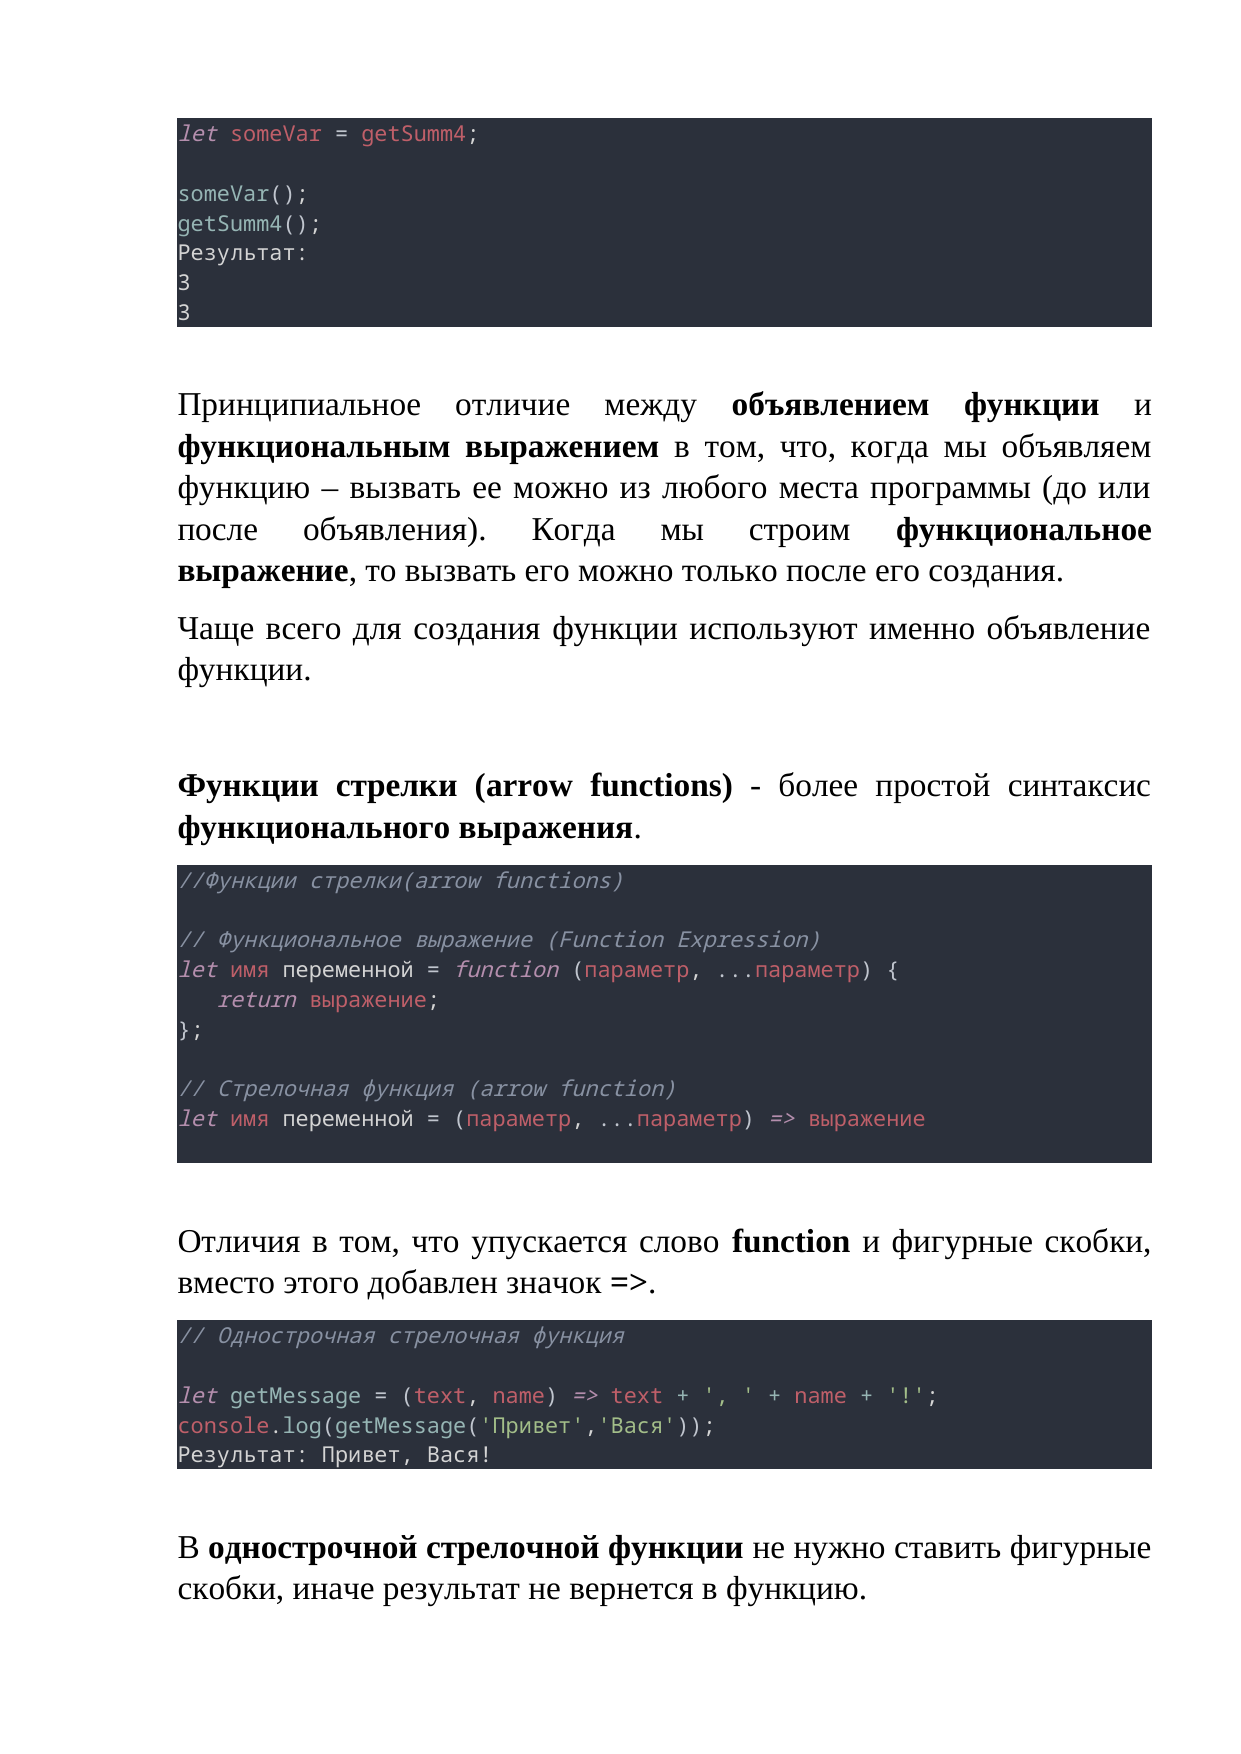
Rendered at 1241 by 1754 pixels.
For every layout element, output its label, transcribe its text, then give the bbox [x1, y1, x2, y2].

text Результат: Привет, Вася! [177, 1439, 1152, 1469]
text // Однострочная стрелочная функция [177, 1320, 1152, 1350]
text let getMessage = (text, name) => text + ', ' + name + '!'; [177, 1380, 1152, 1409]
text Функции стрелки (arrow functions) - более простой синтаксис функционального выражения. [177, 804, 1152, 845]
text getSumm4(); [177, 207, 1152, 237]
text console.log(getMessage('Привет','Вася')); [177, 1409, 1152, 1439]
text Отличия в том, что упускается слово function и фигурные скобки, вместо этого добавлен значок =>. [177, 1259, 1152, 1301]
text В однострочной стрелочной функции не нужно ставить фигурные скобки, иначе результат не вернется в функцию. [177, 1566, 1152, 1607]
text Результат: [177, 237, 1152, 267]
text //Функции стрелки(arrow functions) [177, 865, 1152, 895]
text Принципиальное отличие между объявлением функции и функциональным выражением в том, что, когда мы объявляем функцию – вызвать ее можно из любого места программы (до или после объявления). Когда мы строим функциональное выражение, то вызвать его можно только после его создания. [177, 547, 1152, 588]
text let имя переменной = function (параметр, ...параметр) { [177, 954, 1152, 984]
text }; [177, 1014, 1152, 1044]
text let имя переменной = (параметр, ...параметр) => выражение [177, 1103, 1152, 1133]
text let someVar = getSumm4; [177, 118, 1152, 148]
text 3 [177, 297, 1152, 327]
text // Функциональное выражение (Function Expression) [177, 924, 1152, 954]
text Чаще всего для создания функции используют именно объявление функции. [177, 646, 1152, 688]
text someVar(); [177, 178, 1152, 207]
text // Cтрелочная функция (arrow function) [177, 1073, 1152, 1103]
text 3 [177, 267, 1152, 297]
text return выражение; [177, 984, 1152, 1014]
